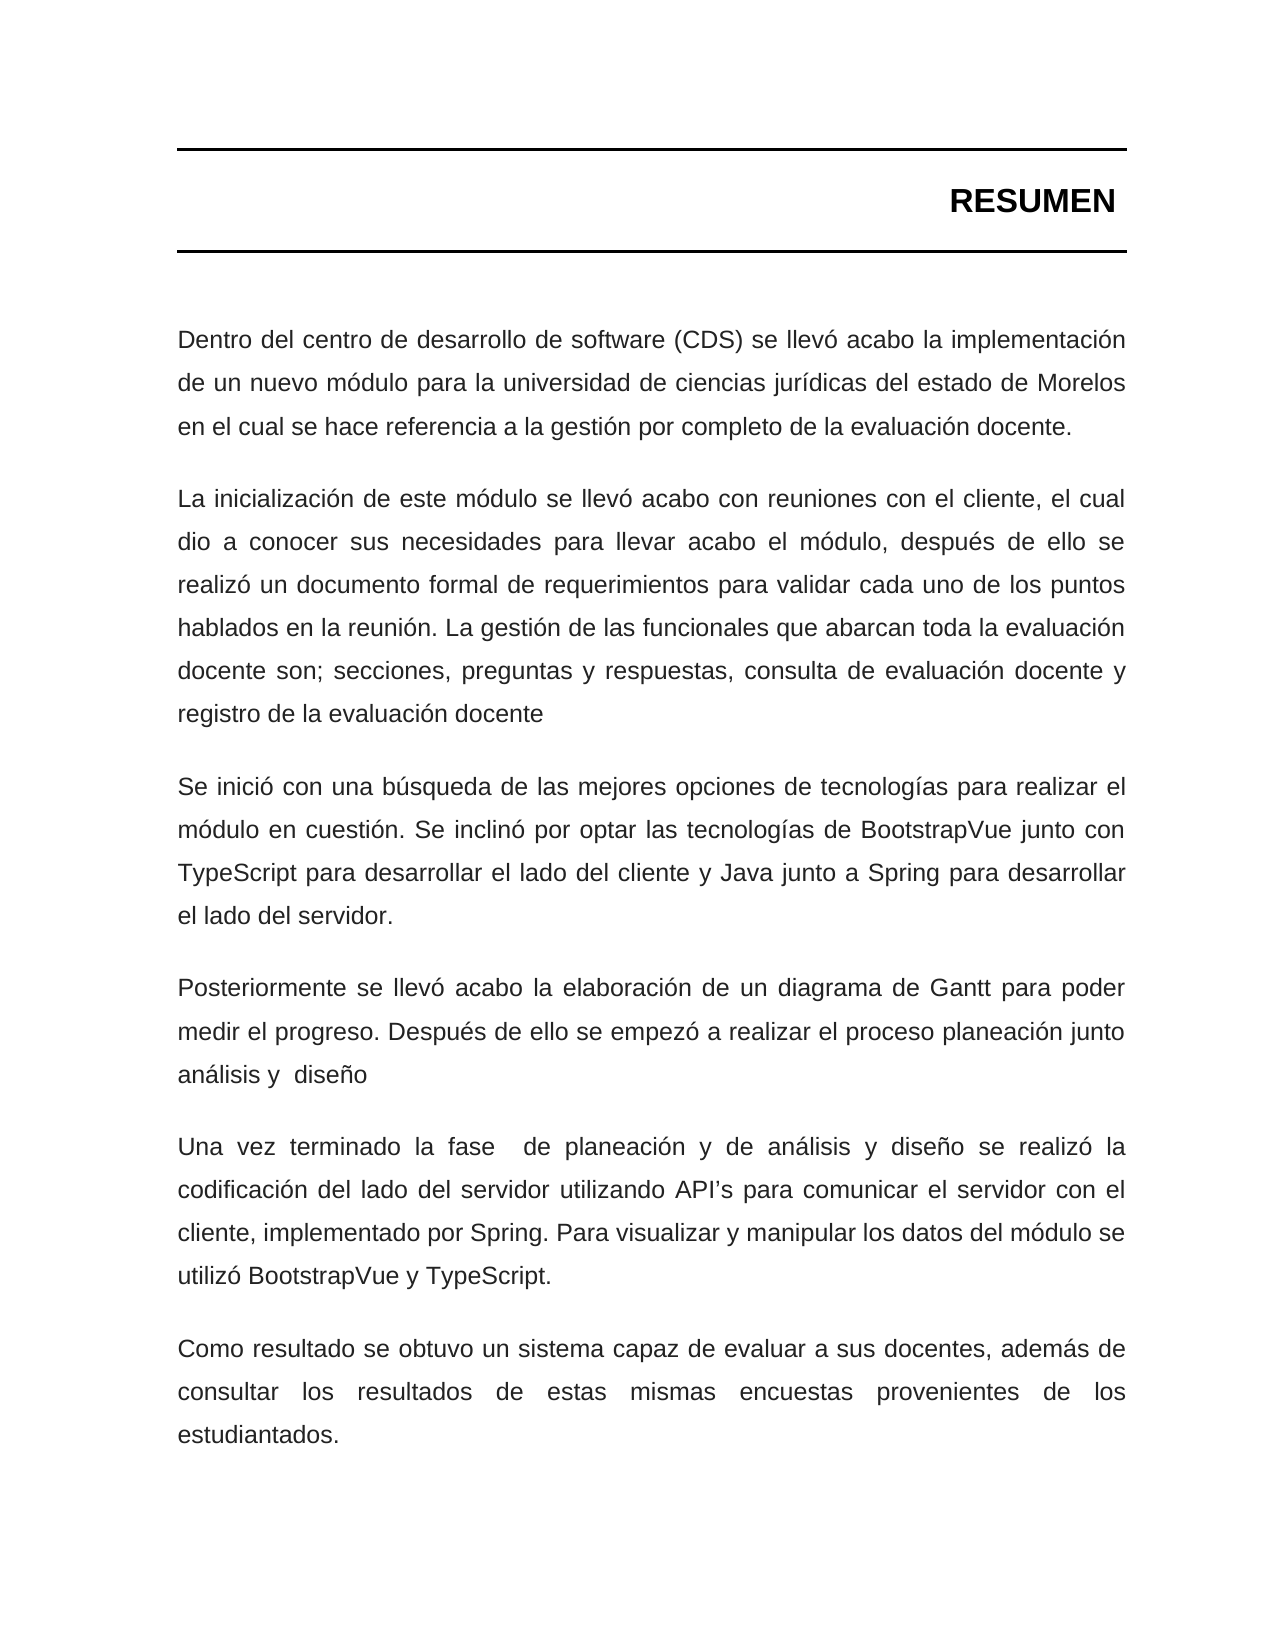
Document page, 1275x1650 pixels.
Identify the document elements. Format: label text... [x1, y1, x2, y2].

table_header RESUMEN [177, 151, 1127, 250]
text Como resultado se obtuvo un sistema capaz de evaluar a sus docentes, además de consultar los resultados de estas mismas encuestas provenientes de los estudiantados. [177, 1334, 1127, 1449]
text Dentro del centro de desarrollo de software (CDS) se llevó acabo la implementación de un nuevo módulo para la universidad de ciencias jurídicas del estado de Morelos en el cual se hace referencia a la gestión por completo de la evaluación docente. [177, 325, 1127, 440]
text Posteriormente se llevó acabo la elaboración de un diagrama de Gantt para poder medir el progreso. Después de ello se empezó a realizar el proceso planeación junto análisis y diseño [177, 973, 1127, 1088]
text Se inició con una búsqueda de las mejores opciones de tecnologías para realizar el módulo en cuestión. Se inclinó por optar las tecnologías de BootstrapVue junto con TypeScript para desarrollar el lado del cliente y Java junto a Spring para desarrollar el lado del servidor. [177, 772, 1127, 930]
text Una vez terminado la fase de planeación y de análisis y diseño se realizó la codificación del lado del servidor utilizando API’s para comunicar el servidor con el cliente, implementado por Spring. Para visualizar y manipular los datos del módulo se utilizó BootstrapVue y TypeScript. [177, 1132, 1127, 1290]
text La inicialización de este módulo se llevó acabo con reuniones con el cliente, el cual dio a conocer sus necesidades para llevar acabo el módulo, después de ello se realizó un documento formal de requerimientos para validar cada uno de los puntos hablados en la reunión. La gestión de las funcionales que abarcan toda la evaluación docente son; secciones, preguntas y respuestas, consulta de evaluación docente y registro de la evaluación docente [177, 484, 1127, 728]
